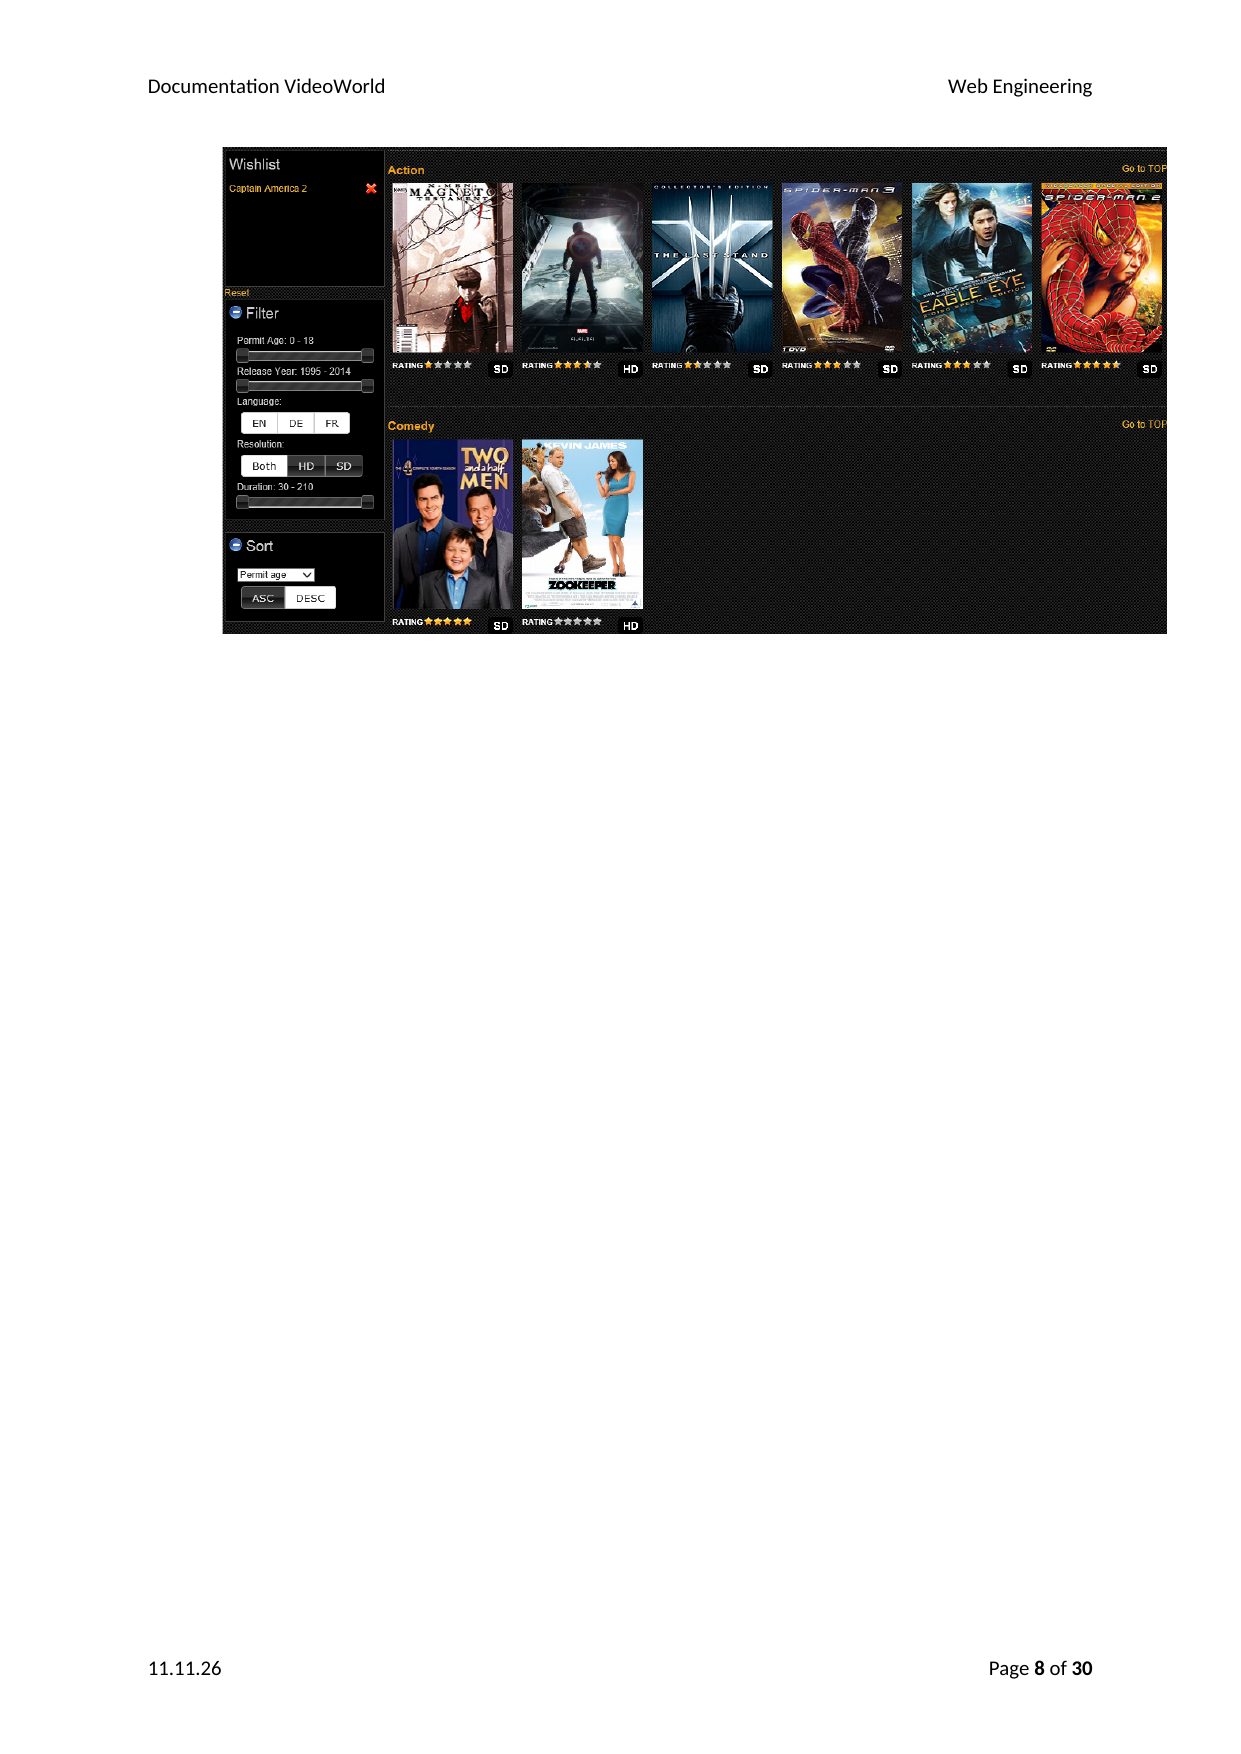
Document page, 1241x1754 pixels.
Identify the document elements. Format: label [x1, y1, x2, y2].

picture [222, 147, 1167, 634]
